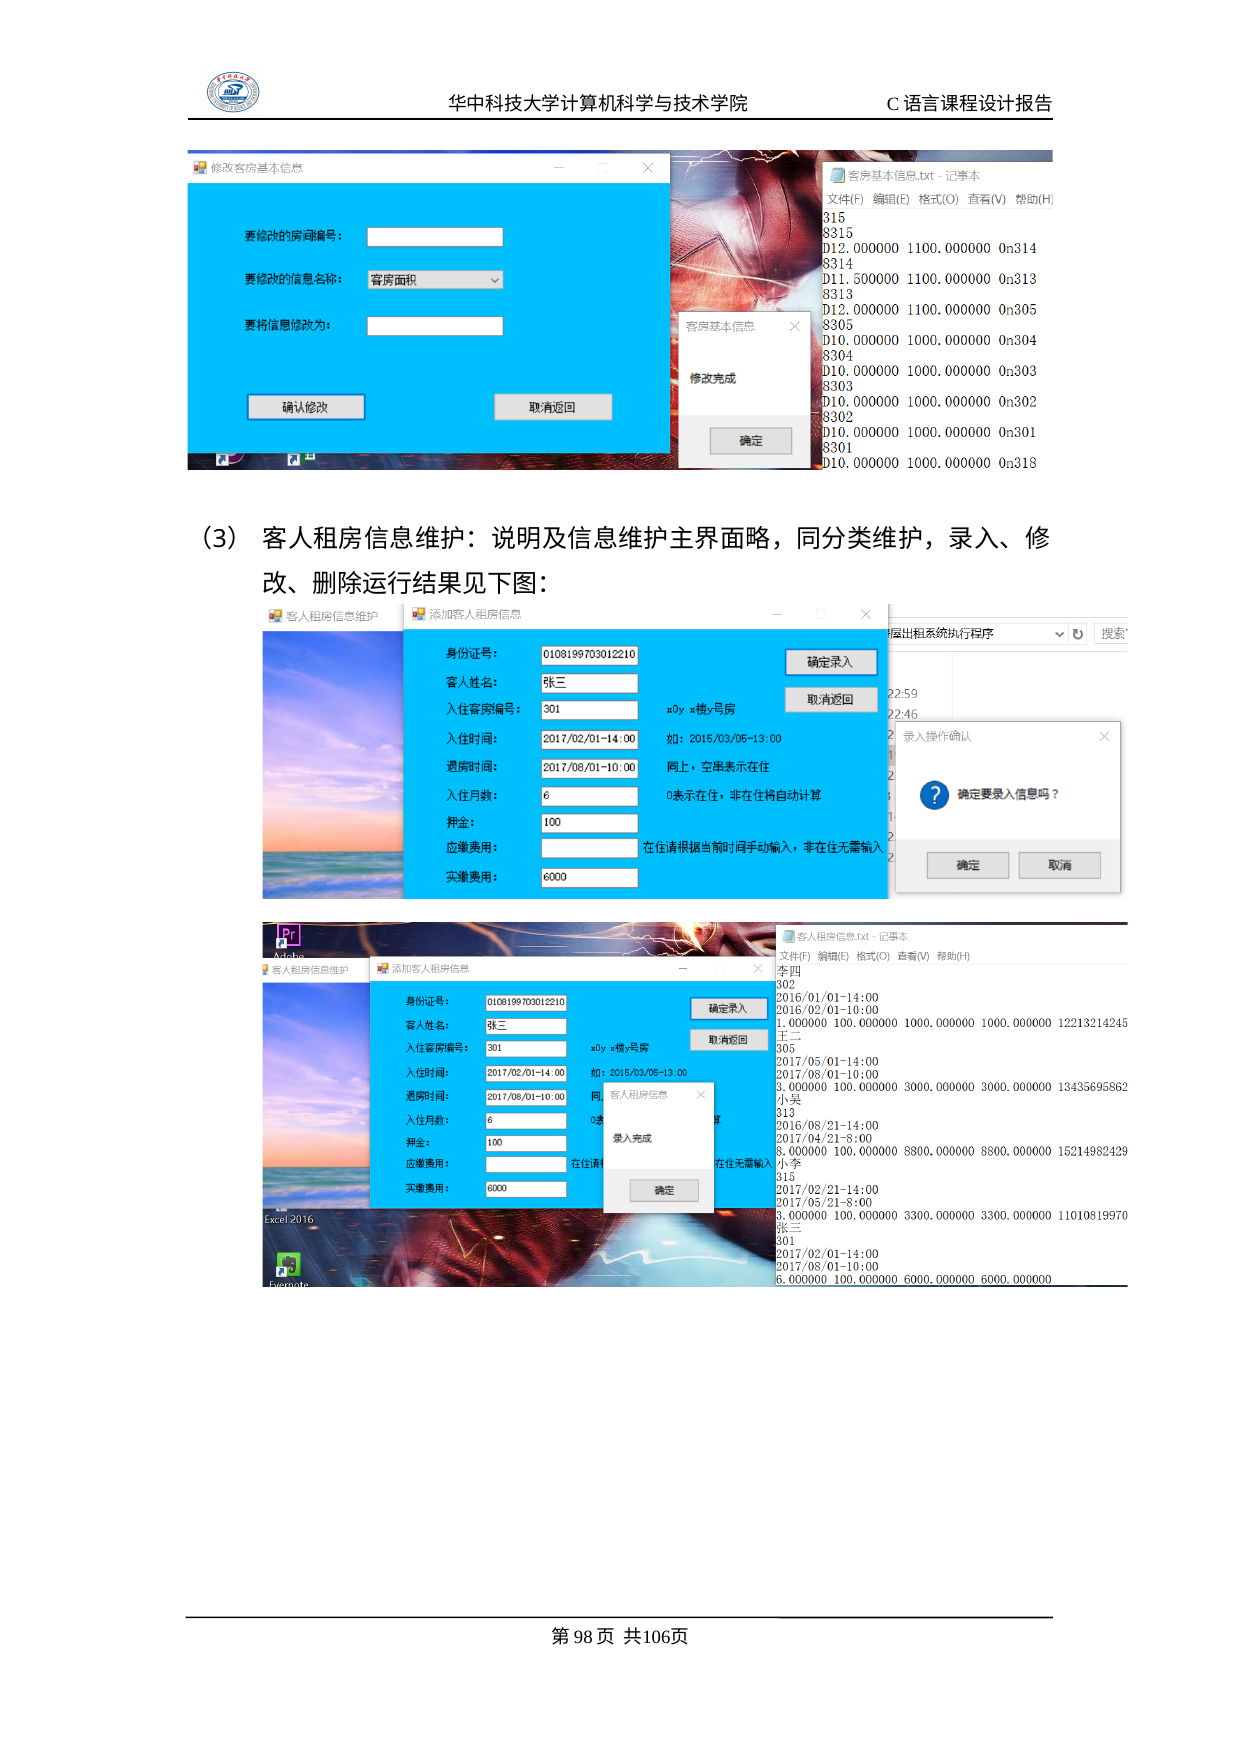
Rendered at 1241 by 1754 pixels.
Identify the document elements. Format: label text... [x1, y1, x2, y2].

picture [542, 787, 638, 806]
picture [367, 317, 503, 336]
picture [542, 701, 638, 720]
list 客人租房信息维护：说明及信息维护主界面略，同分类维护，录入、修改、删除运行结果见下图： [187, 514, 1053, 604]
picture [187, 150, 1053, 470]
picture [542, 869, 638, 888]
picture [262, 922, 1128, 1287]
picture [542, 646, 638, 665]
picture [262, 604, 1128, 899]
picture [542, 759, 638, 778]
picture [368, 271, 503, 289]
picture [542, 839, 638, 858]
picture [542, 730, 638, 750]
picture [248, 395, 365, 419]
picture [200, 70, 264, 113]
picture [542, 674, 638, 693]
picture [542, 814, 638, 833]
picture [367, 228, 503, 247]
picture [785, 688, 878, 712]
picture [494, 394, 612, 420]
picture [786, 650, 877, 675]
